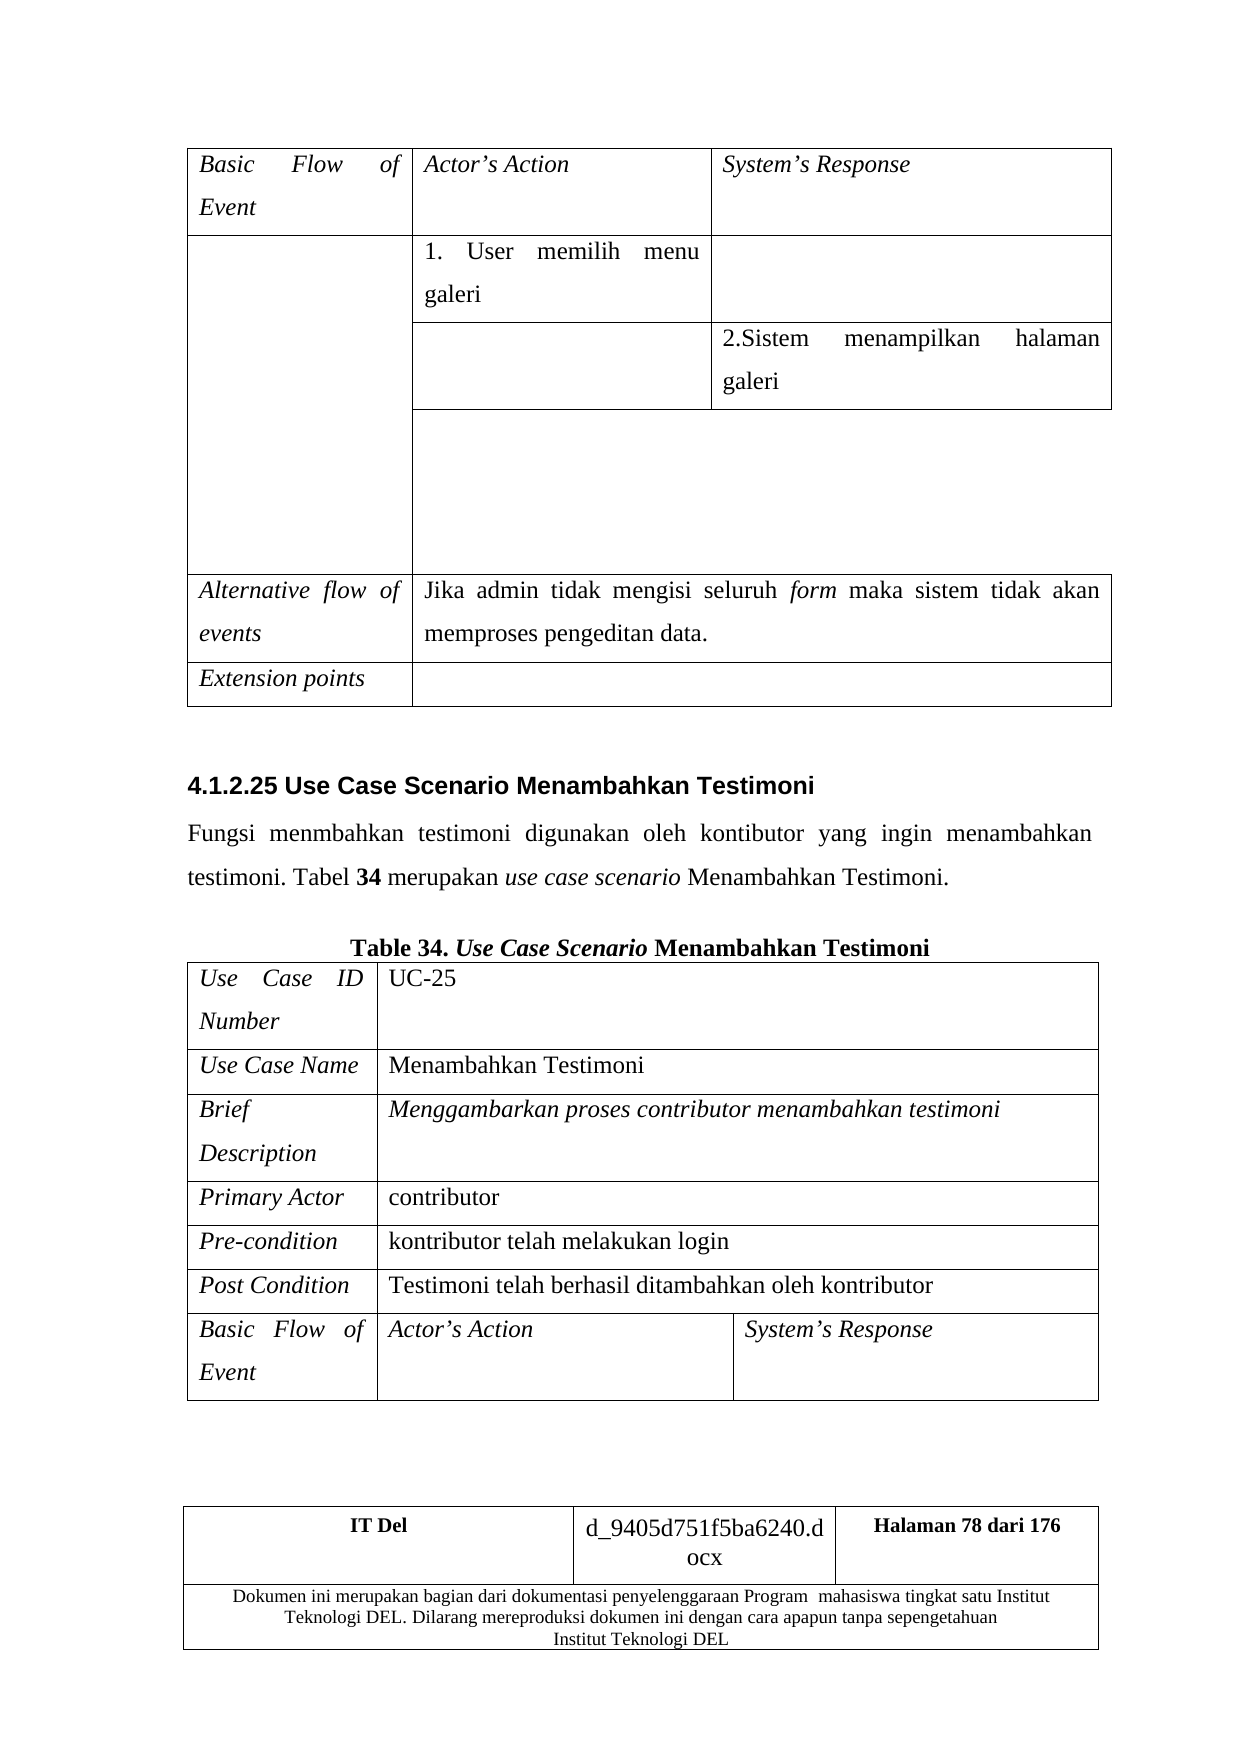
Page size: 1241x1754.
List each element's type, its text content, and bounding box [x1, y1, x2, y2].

text Fungsi menmbahkan testimoni digunakan oleh kontibutor yang ingin menambahkan testimoni. Tabel 34 merupakan use case scenario Menambahkan Testimoni. [187, 818, 1092, 890]
table_cell 1. User memilih menu galeri [413, 236, 711, 322]
table_cell kontributor telah melakukan login [378, 1226, 1098, 1269]
table_header Use Case ID Number [188, 963, 377, 1049]
table_header UC-25 [378, 963, 1098, 1049]
table_cell Pre-condition [188, 1226, 377, 1269]
table_cell Primary Actor [188, 1182, 377, 1225]
table_cell Basic Flow of Event [188, 1314, 377, 1400]
table_cell Jika admin tidak mengisi seluruh form maka sistem tidak akan memproses pengeditan data. [413, 575, 1111, 662]
table_cell Testimoni telah berhasil ditambahkan oleh kontributor [378, 1270, 1098, 1313]
table_cell [413, 663, 1111, 706]
table_cell System’s Response [712, 149, 1111, 235]
table_cell contributor [378, 1182, 1098, 1225]
table_cell 2.Sistem menampilkan halaman galeri [712, 323, 1111, 409]
table_cell Alternative flow of events [188, 575, 412, 662]
table_cell Basic Flow of Event [188, 149, 412, 235]
table_cell [712, 236, 1111, 322]
table_cell Menggambarkan proses contributor menambahkan testimoni [378, 1095, 1098, 1181]
text Table 34. Use Case Scenario Menambahkan Testimoni [187, 933, 1092, 962]
table_cell Brief Description [188, 1095, 377, 1181]
table_cell Extension points [188, 663, 412, 706]
table_cell Actor’s Action [378, 1314, 733, 1400]
table_cell Actor’s Action [413, 149, 711, 235]
table_cell Post Condition [188, 1270, 377, 1313]
table_cell [413, 323, 711, 409]
table_cell System’s Response [734, 1314, 1098, 1400]
table_cell [188, 236, 412, 574]
subtitle 4.1.2.25 Use Case Scenario Menambahkan Testimoni [187, 771, 1092, 800]
table_cell Use Case Name [188, 1050, 377, 1093]
table_cell Menambahkan Testimoni [378, 1050, 1098, 1093]
